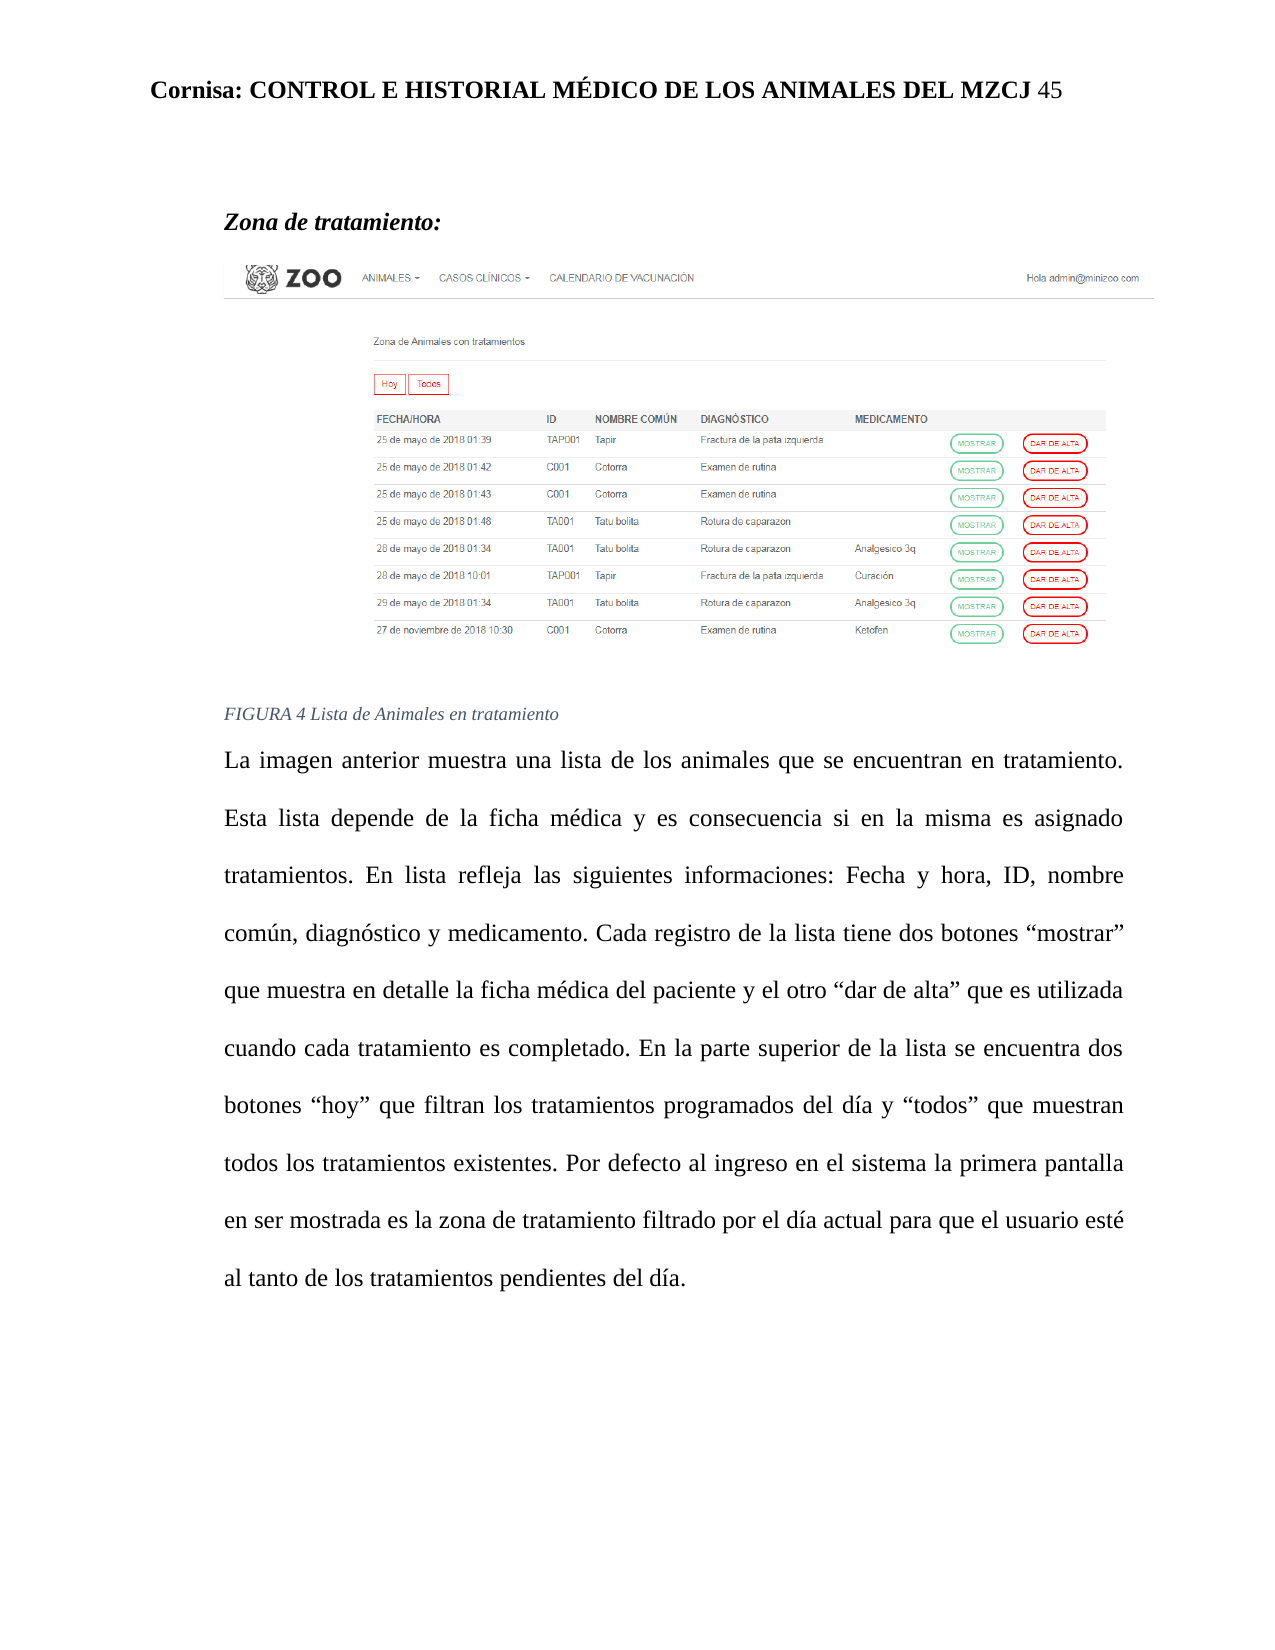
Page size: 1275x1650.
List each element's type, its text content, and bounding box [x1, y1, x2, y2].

picture [223, 265, 1155, 674]
text La imagen anterior muestra una lista de los animales que se encuentran en tratamiento. Esta lista depende de la ficha médica y es consecuencia si en la misma es asignado tratamientos. En lista refleja las siguientes informaciones: Fecha y hora, ID, nombre común, diagnóstico y medicamento. Cada registro de la lista tiene dos botones “mostrar” que muestra en detalle la ficha médica del paciente y el otro “dar de alta” que es utilizada cuando cada tratamiento es completado. En la parte superior de la lista se encuentra dos botones “hoy” que filtran los tratamientos programados del día y “todos” que muestran todos los tratamientos existentes. Por defecto al ingreso en el sistema la primera pantalla en ser mostrada es la zona de tratamiento filtrado por el día actual para que el usuario esté al tanto de los tratamientos pendientes del día. [224, 745, 1125, 1291]
text FIGURA 4 Lista de Animales en tratamiento [150, 703, 1125, 724]
subtitle Zona de tratamiento: [150, 207, 1125, 236]
